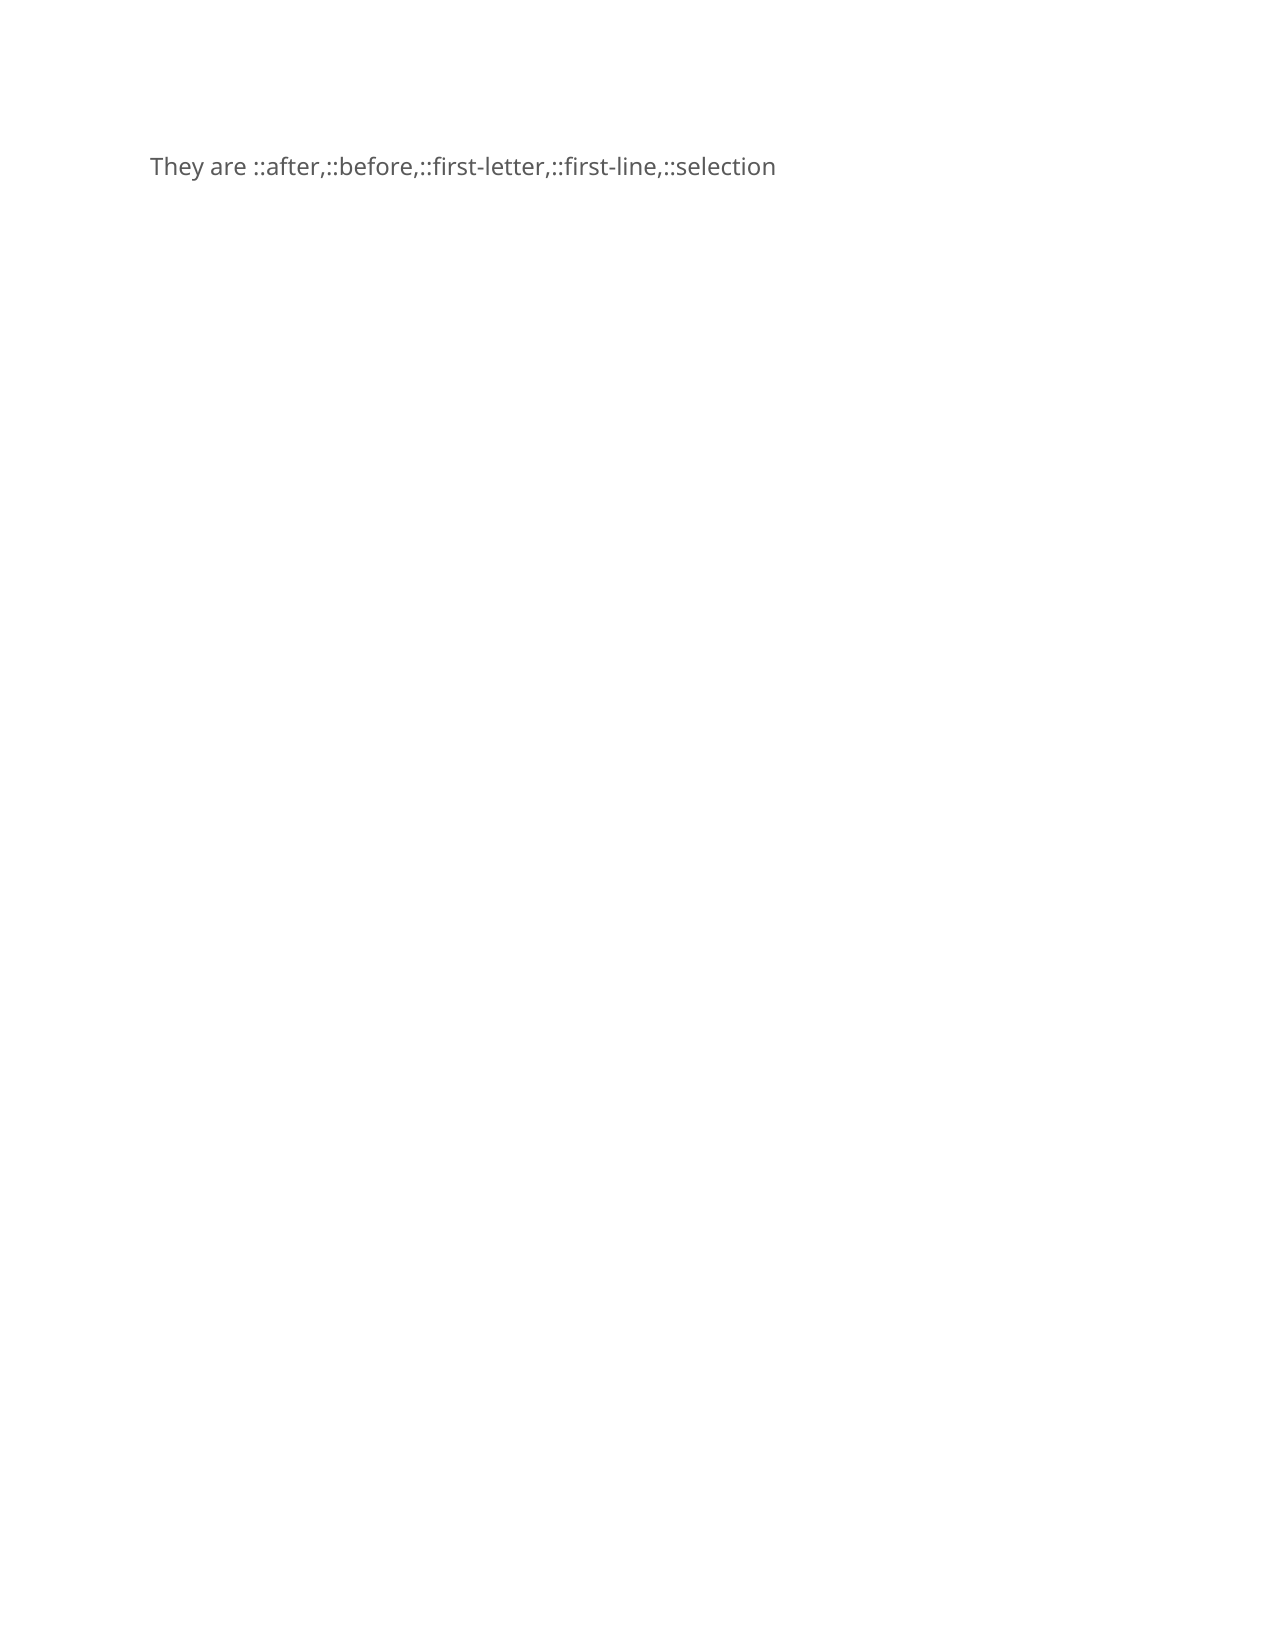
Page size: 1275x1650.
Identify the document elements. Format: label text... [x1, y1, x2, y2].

text They are ::after,::before,::first-letter,::first-line,::selection [150, 150, 1125, 183]
